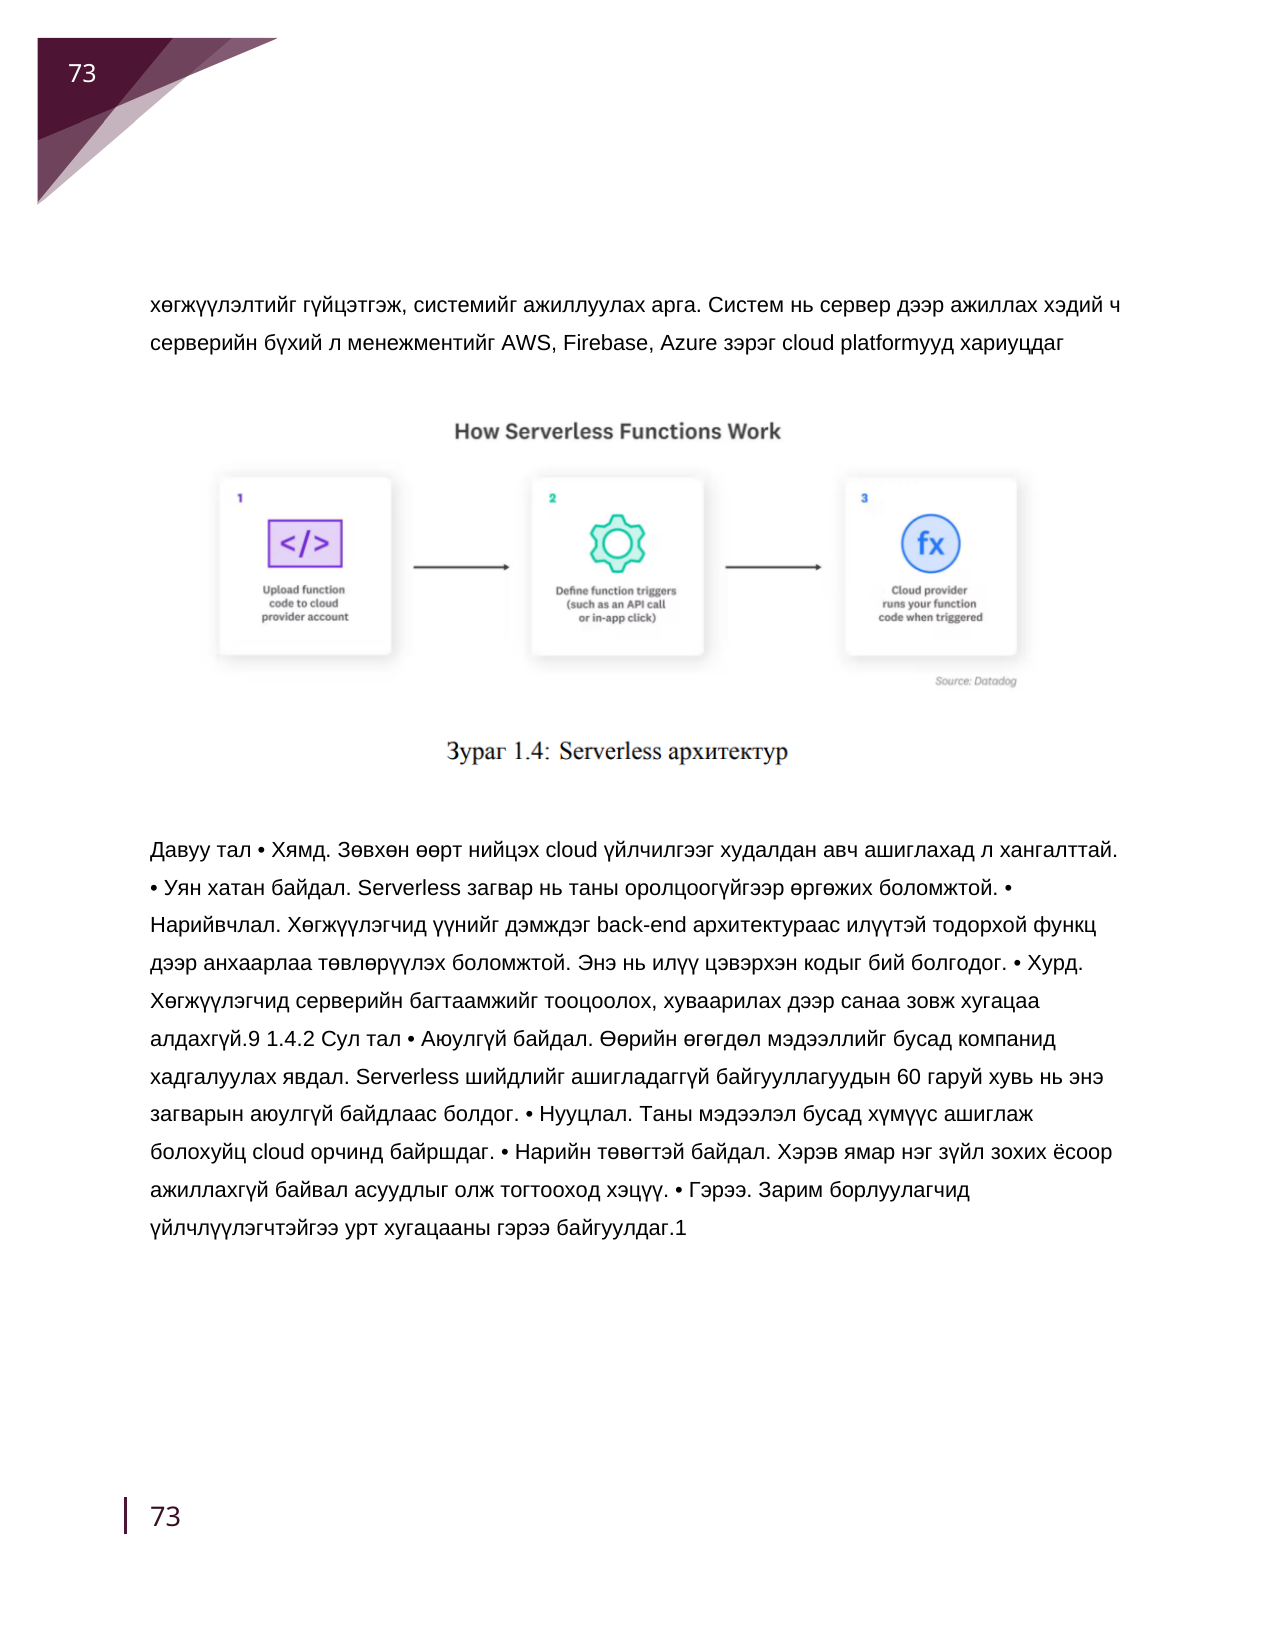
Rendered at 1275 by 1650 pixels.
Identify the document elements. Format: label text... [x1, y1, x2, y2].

text Давуу тал • Хямд. Зөвхөн өөрт нийцэх cloud үйлчилгээг худалдан авч ашиглахад л хангалттай. • Уян хатан байдал. Serverless загвар нь таны оролцоогүйгээр өргөжих боломжтой. • Нарийвчлал. Хөгжүүлэгчид үүнийг дэмждэг back-end архитектураас илүүтэй тодорхой функц дээр анхаарлаа төвлөрүүлэх боломжтой. Энэ нь илүү цэвэрхэн кодыг бий болгодог. • Хурд. Хөгжүүлэгчид серверийн багтаамжийг тооцоолох, хуваарилах дээр санаа зовж хугацаа алдахгүй.9 1.4.2 Сул тал • Аюулгүй байдал. Өөрийн өгөгдөл мэдээллийг бусад компанид хадгалуулах явдал. Serverless шийдлийг ашигладаггүй байгууллагуудын 60 гаруй хувь нь энэ загварын аюулгүй байдлаас болдог. • Нууцлал. Таны мэдээлэл бусад хүмүүс ашиглаж болохуйц cloud орчинд байршдаг. • Нарийн төвөгтэй байдал. Хэрэв ямар нэг зүйл зохих ёсоор ажиллахгүй байвал асуудлыг олж тогтооход хэцүү. • Гэрээ. Зарим борлуулагчид үйлчлүүлэгчтэйгээ урт хугацааны гэрээ байгуулдаг.1 [150, 837, 1125, 1240]
picture [37, 37, 279, 206]
picture [150, 384, 1125, 806]
